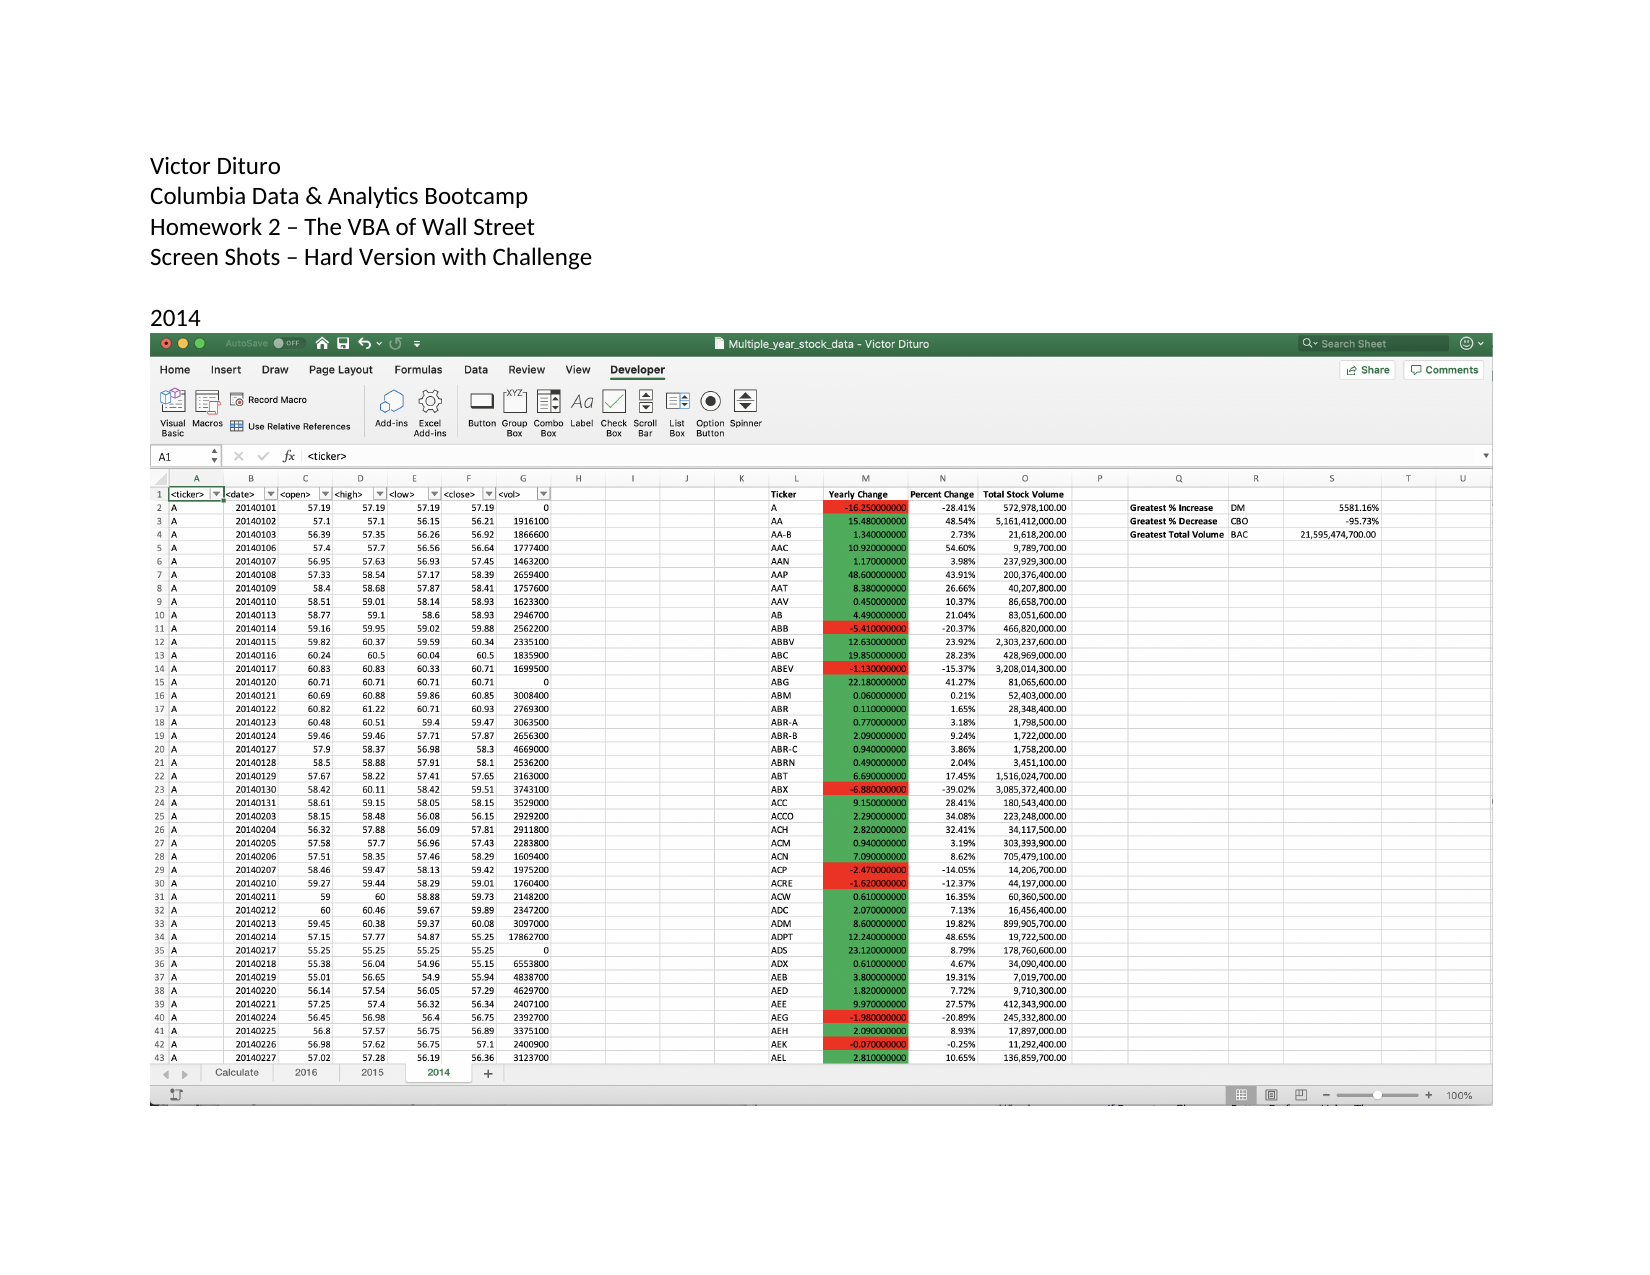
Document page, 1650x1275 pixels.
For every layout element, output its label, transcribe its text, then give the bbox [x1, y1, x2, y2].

text Homework 2 – The VBA of Wall Street [150, 211, 1500, 242]
text Columbia Data & Analytics Bootcamp [150, 181, 1500, 211]
text Victor Dituro [150, 150, 1500, 181]
picture [150, 333, 1493, 1106]
text Screen Shots – Hard Version with Challenge [150, 242, 1500, 272]
